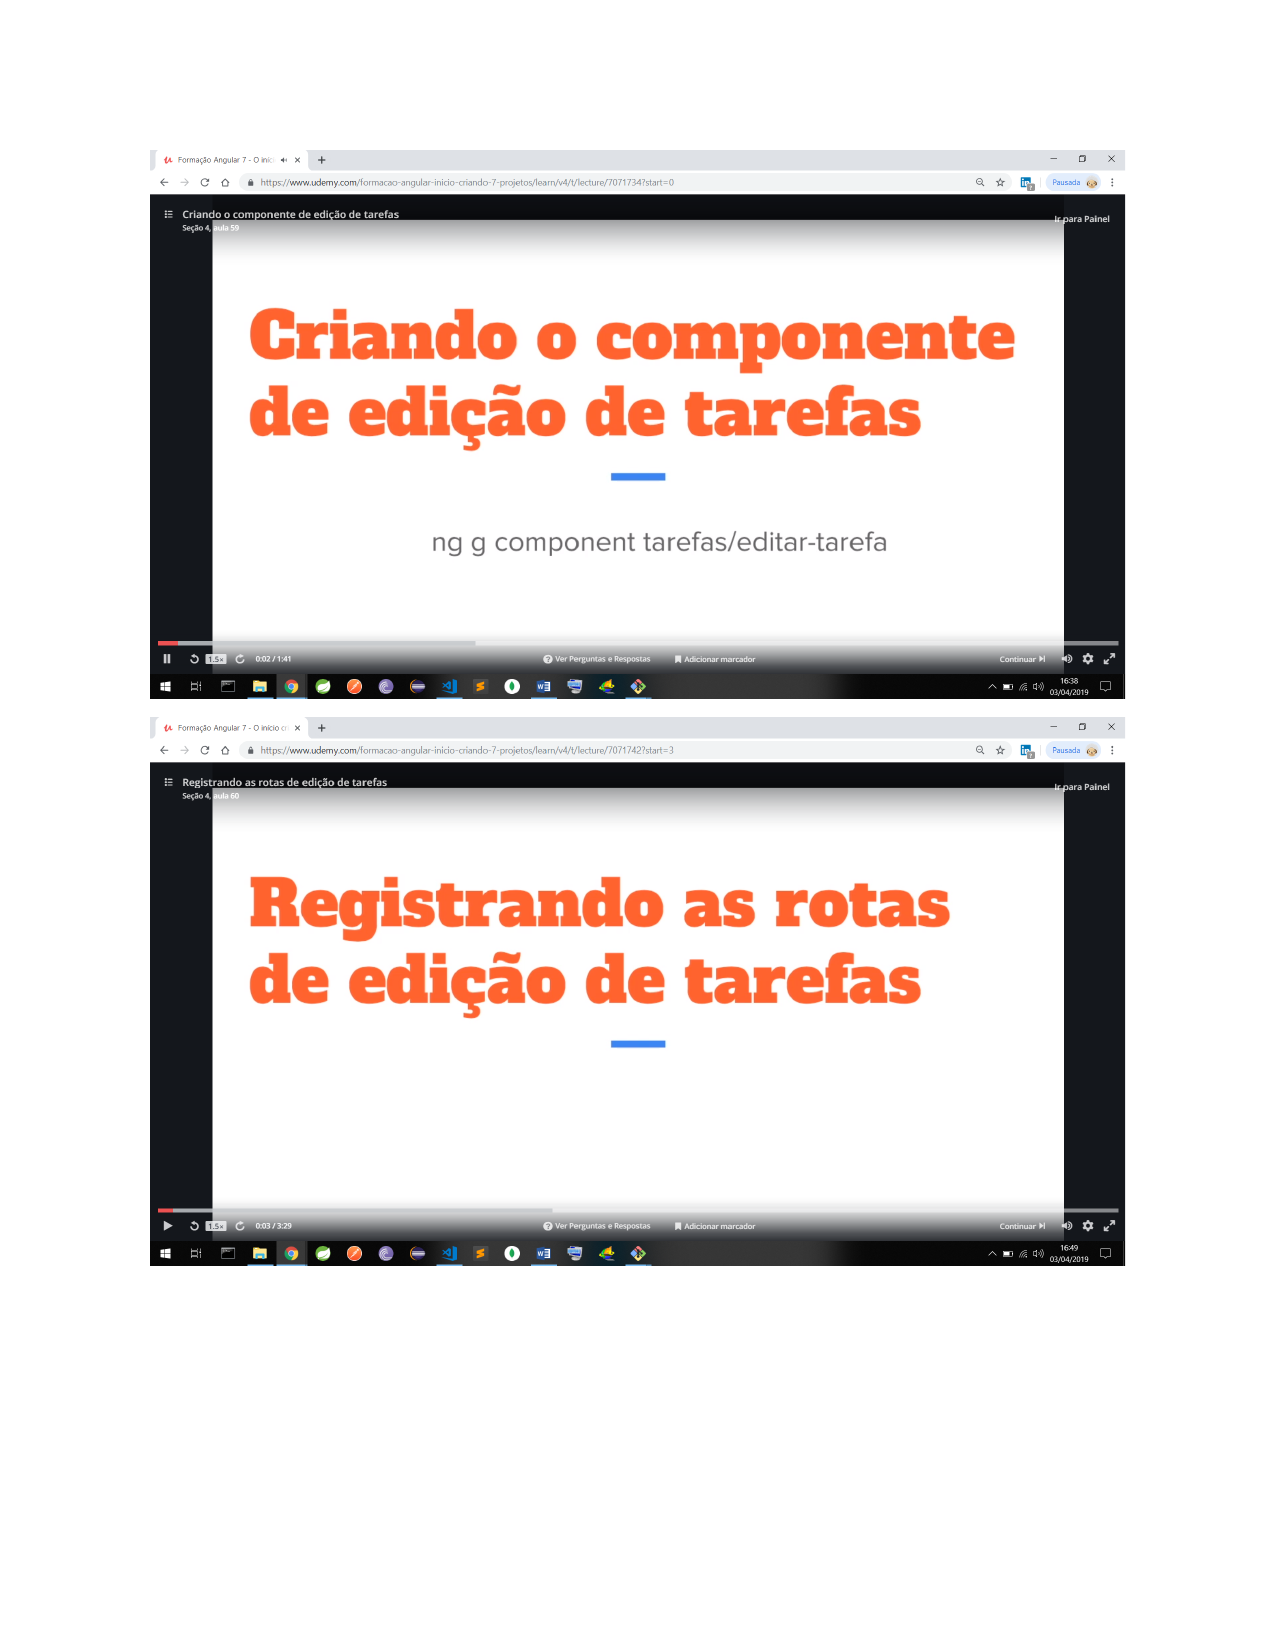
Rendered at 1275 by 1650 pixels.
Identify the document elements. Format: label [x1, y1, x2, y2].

picture [150, 717, 1125, 1266]
picture [150, 150, 1125, 699]
